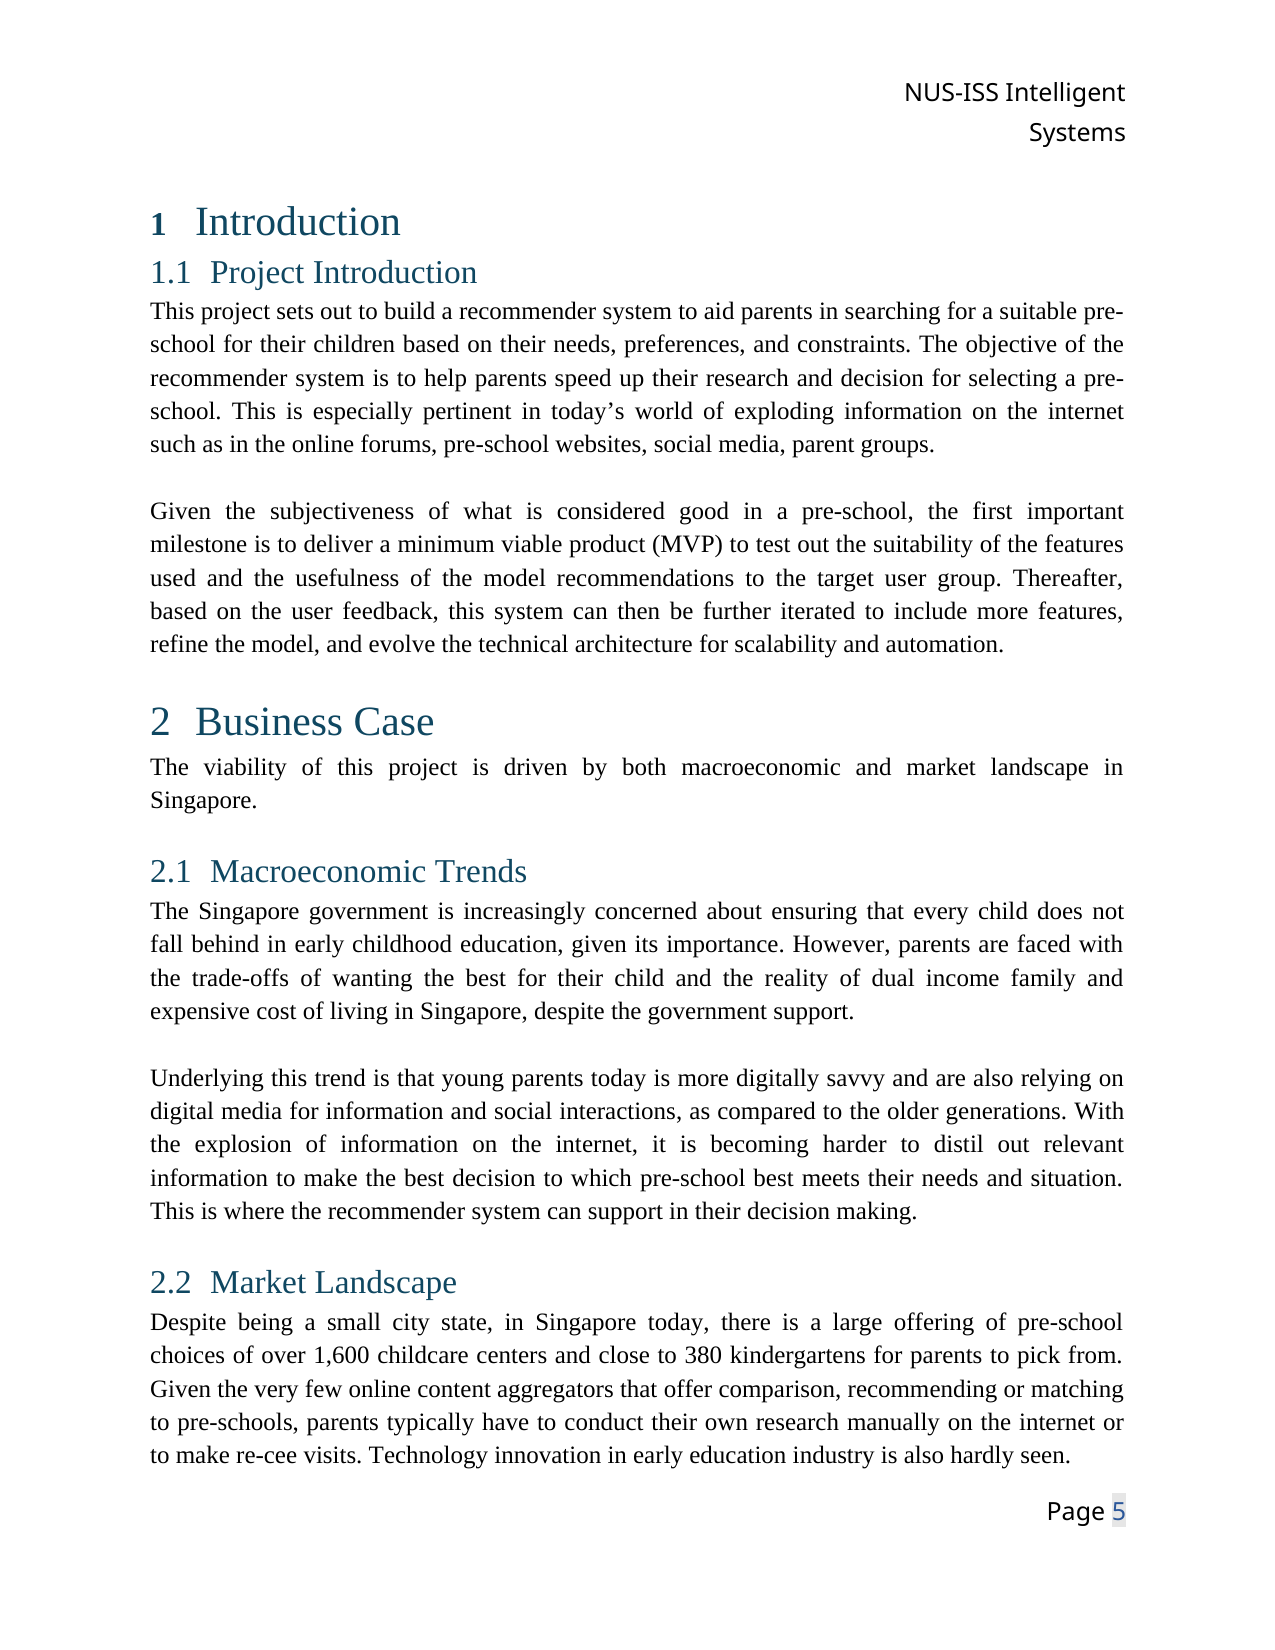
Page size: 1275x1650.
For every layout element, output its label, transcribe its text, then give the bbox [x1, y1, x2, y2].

subtitle Introduction [150, 196, 1125, 244]
text The Singapore government is increasingly concerned about ensuring that every child does not fall behind in early childhood education, given its importance. However, parents are faced with the trade-offs of wanting the best for their child and the reality of dual income family and expensive cost of living in Singapore, despite the government support. [150, 896, 1125, 1025]
text Given the subjectiveness of what is considered good in a pre-school, the first important milestone is to deliver a minimum viable product (MVP) to test out the suitability of the features used and the usefulness of the model recommendations to the target user group. Thereafter, based on the user feedback, this system can then be further iterated to include more features, refine the model, and evolve the technical architecture for scalability and automation. [150, 496, 1125, 658]
text This project sets out to build a recommender system to aid parents in searching for a suitable pre-school for their children based on their needs, preferences, and constraints. The objective of the recommender system is to help parents speed up their research and decision for selecting a pre-school. This is especially pertinent in today’s world of exploding information on the internet such as in the online forums, pre-school websites, social media, parent groups. [150, 296, 1125, 458]
text Despite being a small city state, in Singapore today, there is a large offering of pre-school choices of over 1,600 childcare centers and close to 380 kindergartens for parents to pick from. Given the very few online content aggregators that offer comparison, recommending or matching to pre-schools, parents typically have to conduct their own research manually on the internet or to make re-cee visits. Technology innovation in early education industry is also hardly seen. [150, 1307, 1125, 1469]
subtitle Project Introduction [150, 252, 1125, 290]
subtitle Business Case [150, 696, 1125, 744]
subtitle Macroeconomic Trends [150, 852, 1125, 890]
text Underlying this trend is that young parents today is more digitally savvy and are also relying on digital media for information and social interactions, as compared to the older generations. With the explosion of information on the internet, it is becoming harder to distil out relevant information to make the best decision to which pre-school best meets their needs and situation. This is where the recommender system can support in their decision making. [150, 1063, 1125, 1225]
text The viability of this project is driven by both macroeconomic and market landscape in Singapore. [150, 752, 1125, 814]
subtitle Market Landscape [150, 1263, 1125, 1301]
